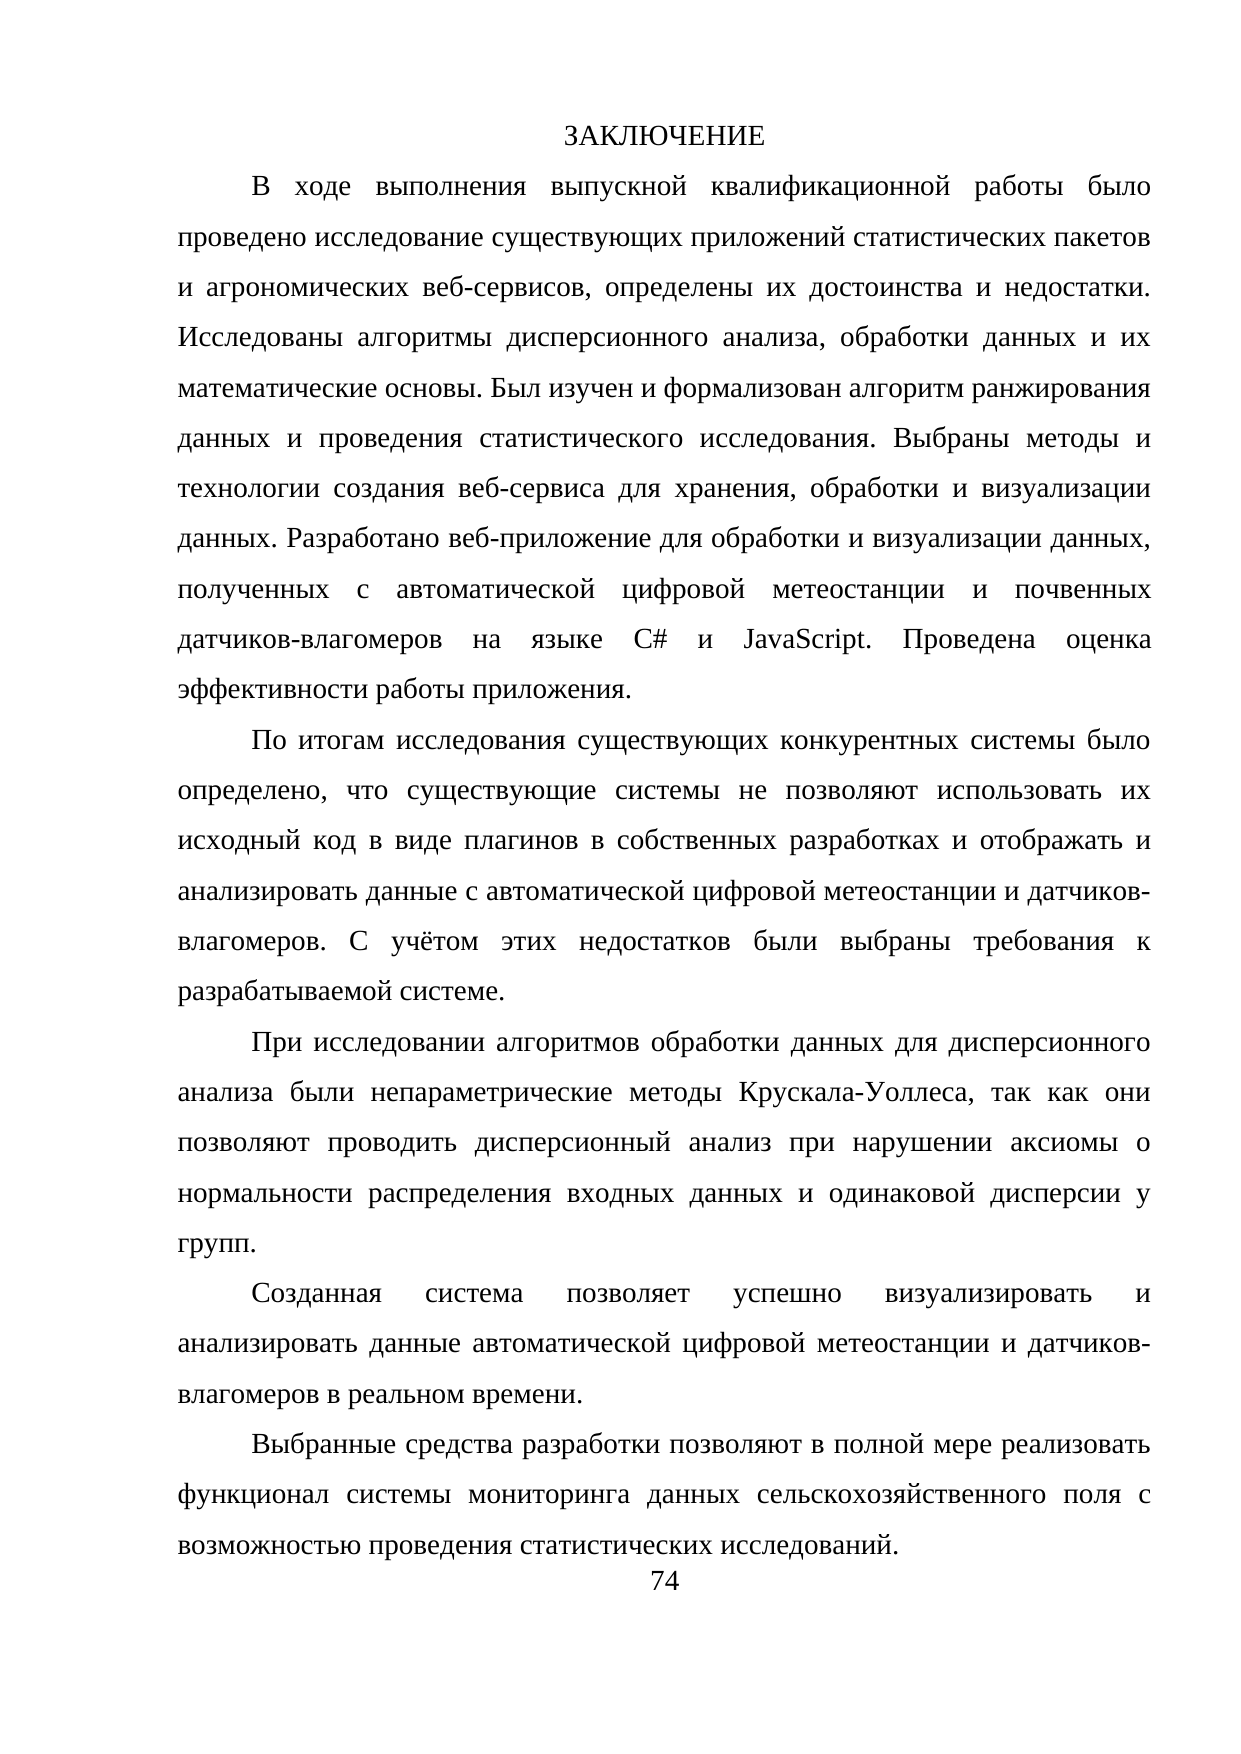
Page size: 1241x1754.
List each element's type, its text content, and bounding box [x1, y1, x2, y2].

text Выбранные средства разработки позволяют в полной мере реализовать функционал системы мониторинга данных сельскохозяйственного поля с возможностью проведения статистических исследований. [177, 1426, 1152, 1560]
text Созданная система позволяет успешно визуализировать и анализировать данные автоматической цифровой метеостанции и датчиков-влагомеров в реальном времени. [177, 1275, 1152, 1409]
text По итогам исследования существующих конкурентных системы было определено, что существующие системы не позволяют использовать их исходный код в виде плагинов в собственных разработках и отображать и анализировать данные с автоматической цифровой метеостанции и датчиков-влагомеров. С учётом этих недостатков были выбраны требования к разрабатываемой системе. [177, 722, 1152, 1007]
text При исследовании алгоритмов обработки данных для дисперсионного анализа были непараметрические методы Крускала-Уоллеса, так как они позволяют проводить дисперсионный анализ при нарушении аксиомы о нормальности распределения входных данных и одинаковой дисперсии у групп. [177, 1024, 1152, 1258]
subtitle ЗАКЛЮЧЕНИЕ [177, 118, 1152, 152]
text В ходе выполнения выпускной квалификационной работы было проведено исследование существующих приложений статистических пакетов и агрономических веб-сервисов, определены их достоинства и недостатки. Исследованы алгоритмы дисперсионного анализа, обработки данных и их математические основы. Был изучен и формализован алгоритм ранжирования данных и проведения статистического исследования. Выбраны методы и технологии создания веб-сервиса для хранения, обработки и визуализации данных. Разработано веб-приложение для обработки и визуализации данных, полученных с автоматической цифровой метеостанции и почвенных датчиков-влагомеров на языке C# и JavaScript. Проведена оценка эффективности работы приложения. [177, 168, 1152, 705]
